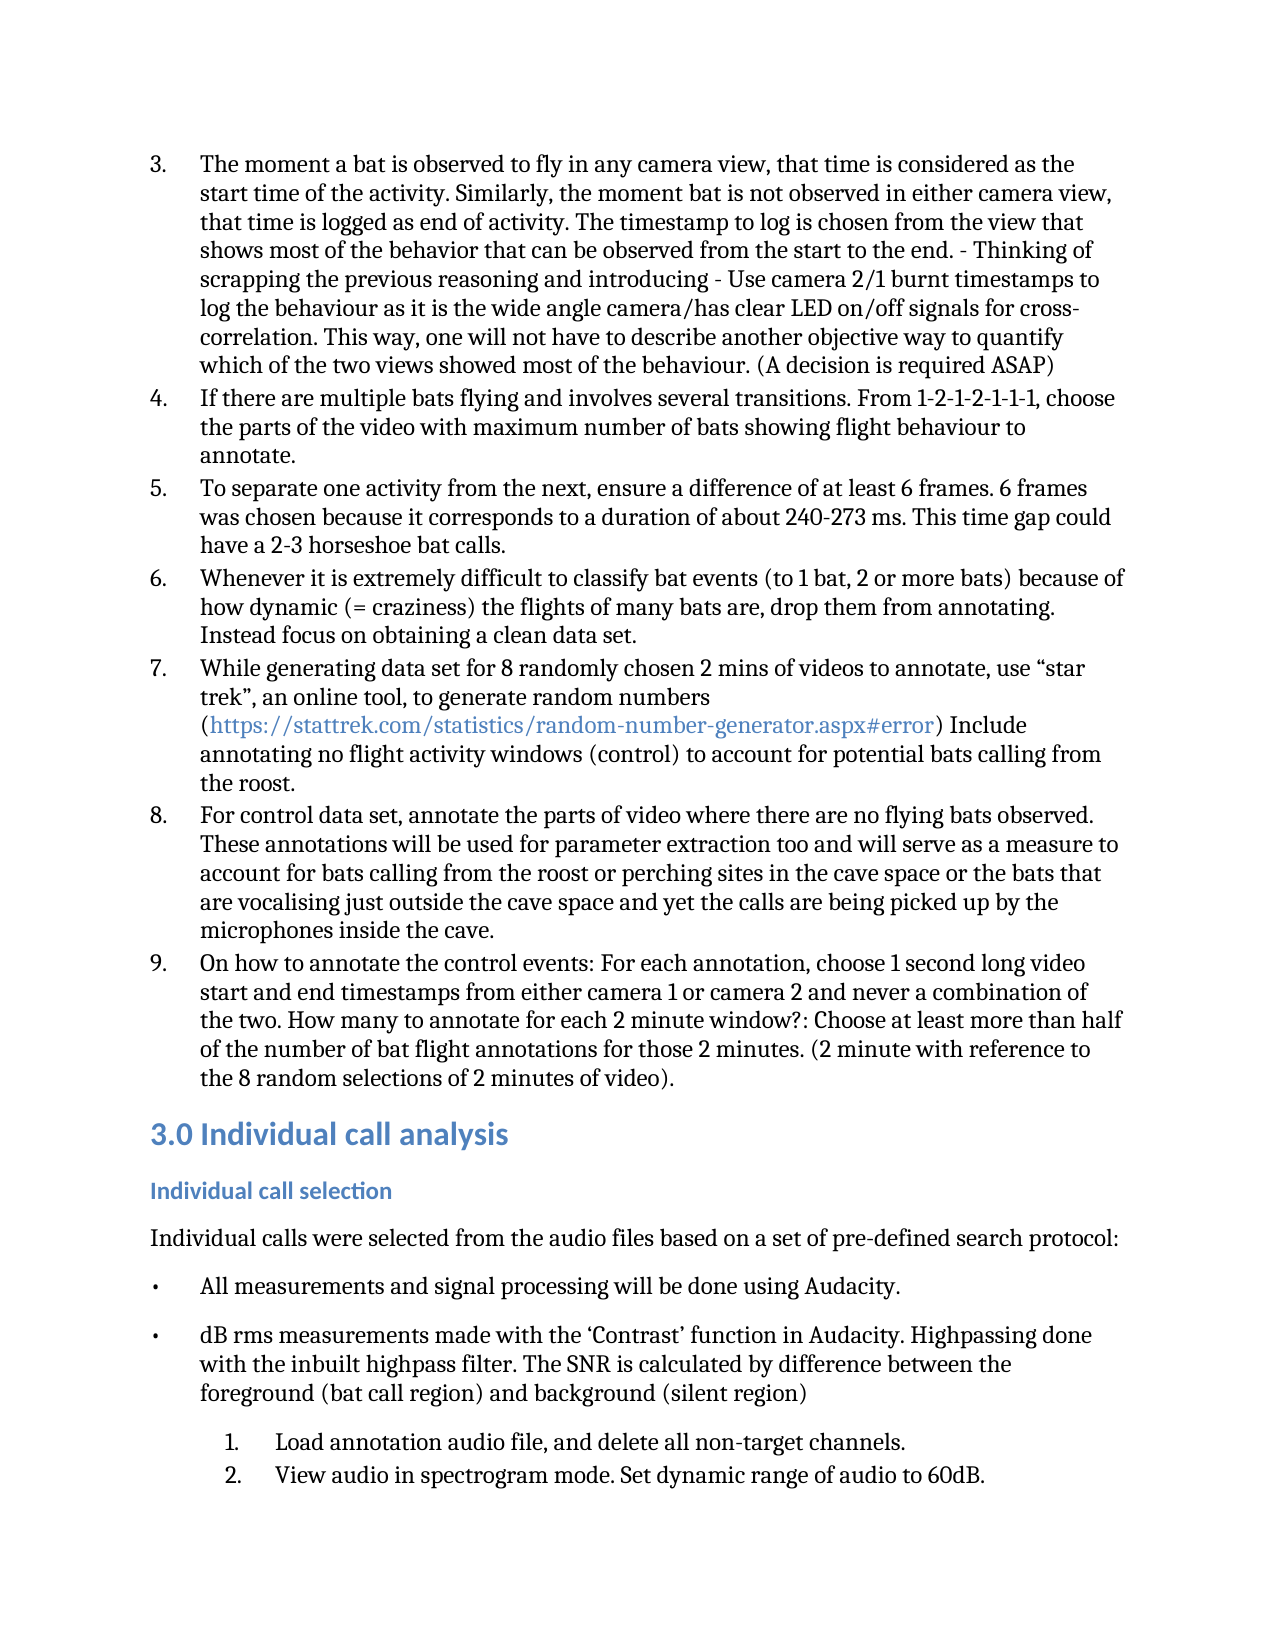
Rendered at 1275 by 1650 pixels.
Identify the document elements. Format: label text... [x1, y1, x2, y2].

subtitle Individual call selection [150, 1175, 1125, 1205]
list While generating data set for 8 randomly chosen 2 mins of videos to annotate, use “star trek”, an online tool, to generate random numbers (https://stattrek.com/statistics/random-number-generator.aspx#error) Include annotating no flight activity windows (control) to account for potential bats calling from the roost. [150, 654, 1125, 797]
list If there are multiple bats flying and involves several transitions. From 1-2-1-2-1-1-1, choose the parts of the video with maximum number of bats showing flight behaviour to annotate. [150, 384, 1125, 470]
list Whenever it is extremely difficult to classify bat events (to 1 bat, 2 or more bats) because of how dynamic (= craziness) the flights of many bats are, drop them from annotating. Instead focus on obtaining a clean data set. [150, 564, 1125, 650]
list To separate one activity from the next, ensure a difference of at least 6 frames. 6 frames was chosen because it corresponds to a duration of about 240-273 ms. This time gap could have a 2-3 horseshoe bat calls. [150, 474, 1125, 560]
list View audio in spectrogram mode. Set dynamic range of audio to 60dB. [225, 1461, 1125, 1489]
list On how to annotate the control events: For each annotation, choose 1 second long video start and end timestamps from either camera 1 or camera 2 and never a combination of the two. How many to annotate for each 2 minute window?: Choose at least more than half of the number of bat flight annotations for those 2 minutes. (2 minute with reference to the 8 random selections of 2 minutes of video). [150, 949, 1125, 1092]
subtitle 3.0 Individual call analysis [150, 1113, 1125, 1154]
list dB rms measurements made with the ‘Contrast’ function in Audacity. Highpassing done with the inbuilt highpass filter. The SNR is calculated by difference between the foreground (bat call region) and background (silent region) [150, 1321, 1125, 1407]
list All measurements and signal processing will be done using Audacity. [150, 1272, 1125, 1300]
list Load annotation audio file, and delete all non-target channels. [225, 1428, 1125, 1457]
list The moment a bat is observed to fly in any camera view, that time is considered as the start time of the activity. Similarly, the moment bat is not observed in either camera view, that time is logged as end of activity. The timestamp to log is chosen from the view that shows most of the behavior that can be observed from the start to the end. - Thinking of scrapping the previous reasoning and introducing - Use camera 2/1 burnt timestamps to log the behaviour as it is the wide angle camera/has clear LED on/off signals for cross-correlation. This way, one will not have to describe another objective way to quantify which of the two views showed most of the behaviour. (A decision is required ASAP) [150, 150, 1125, 380]
list For control data set, annotate the parts of video where there are no flying bats observed. These annotations will be used for parameter extraction too and will serve as a measure to account for bats calling from the roost or perching sites in the cave space or the bats that are vocalising just outside the cave space and yet the calls are being picked up by the microphones inside the cave. [150, 801, 1125, 945]
text Individual calls were selected from the audio files based on a set of pre-defined search protocol: [150, 1224, 1125, 1253]
